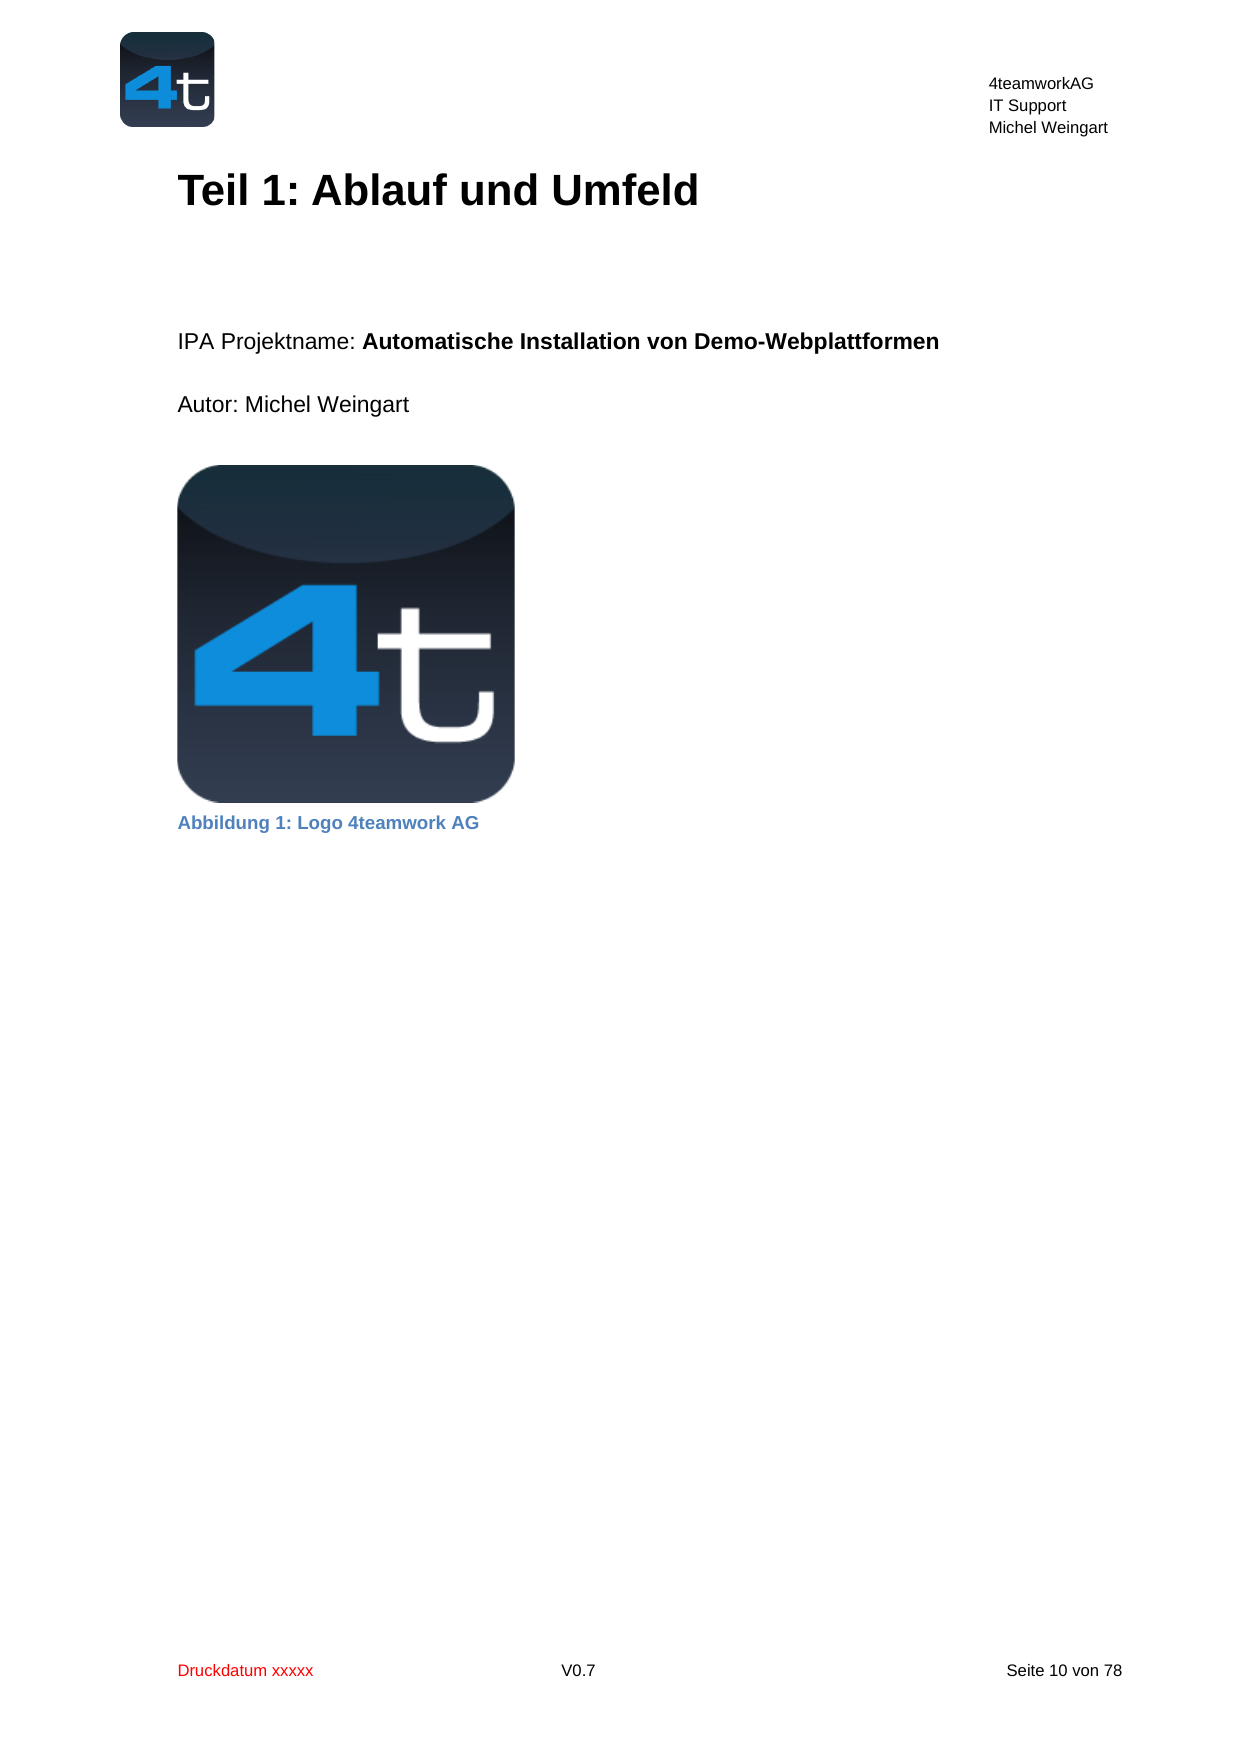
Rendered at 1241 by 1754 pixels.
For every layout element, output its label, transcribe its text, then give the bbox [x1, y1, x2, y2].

text IPA Projektname: Automatische Installation von Demo-Webplattformen [177, 328, 1122, 355]
text Autor: Michel Weingart [177, 365, 1122, 417]
picture [120, 32, 215, 127]
picture [177, 465, 515, 803]
title Teil 1: Ablauf und Umfeld [177, 165, 1122, 215]
